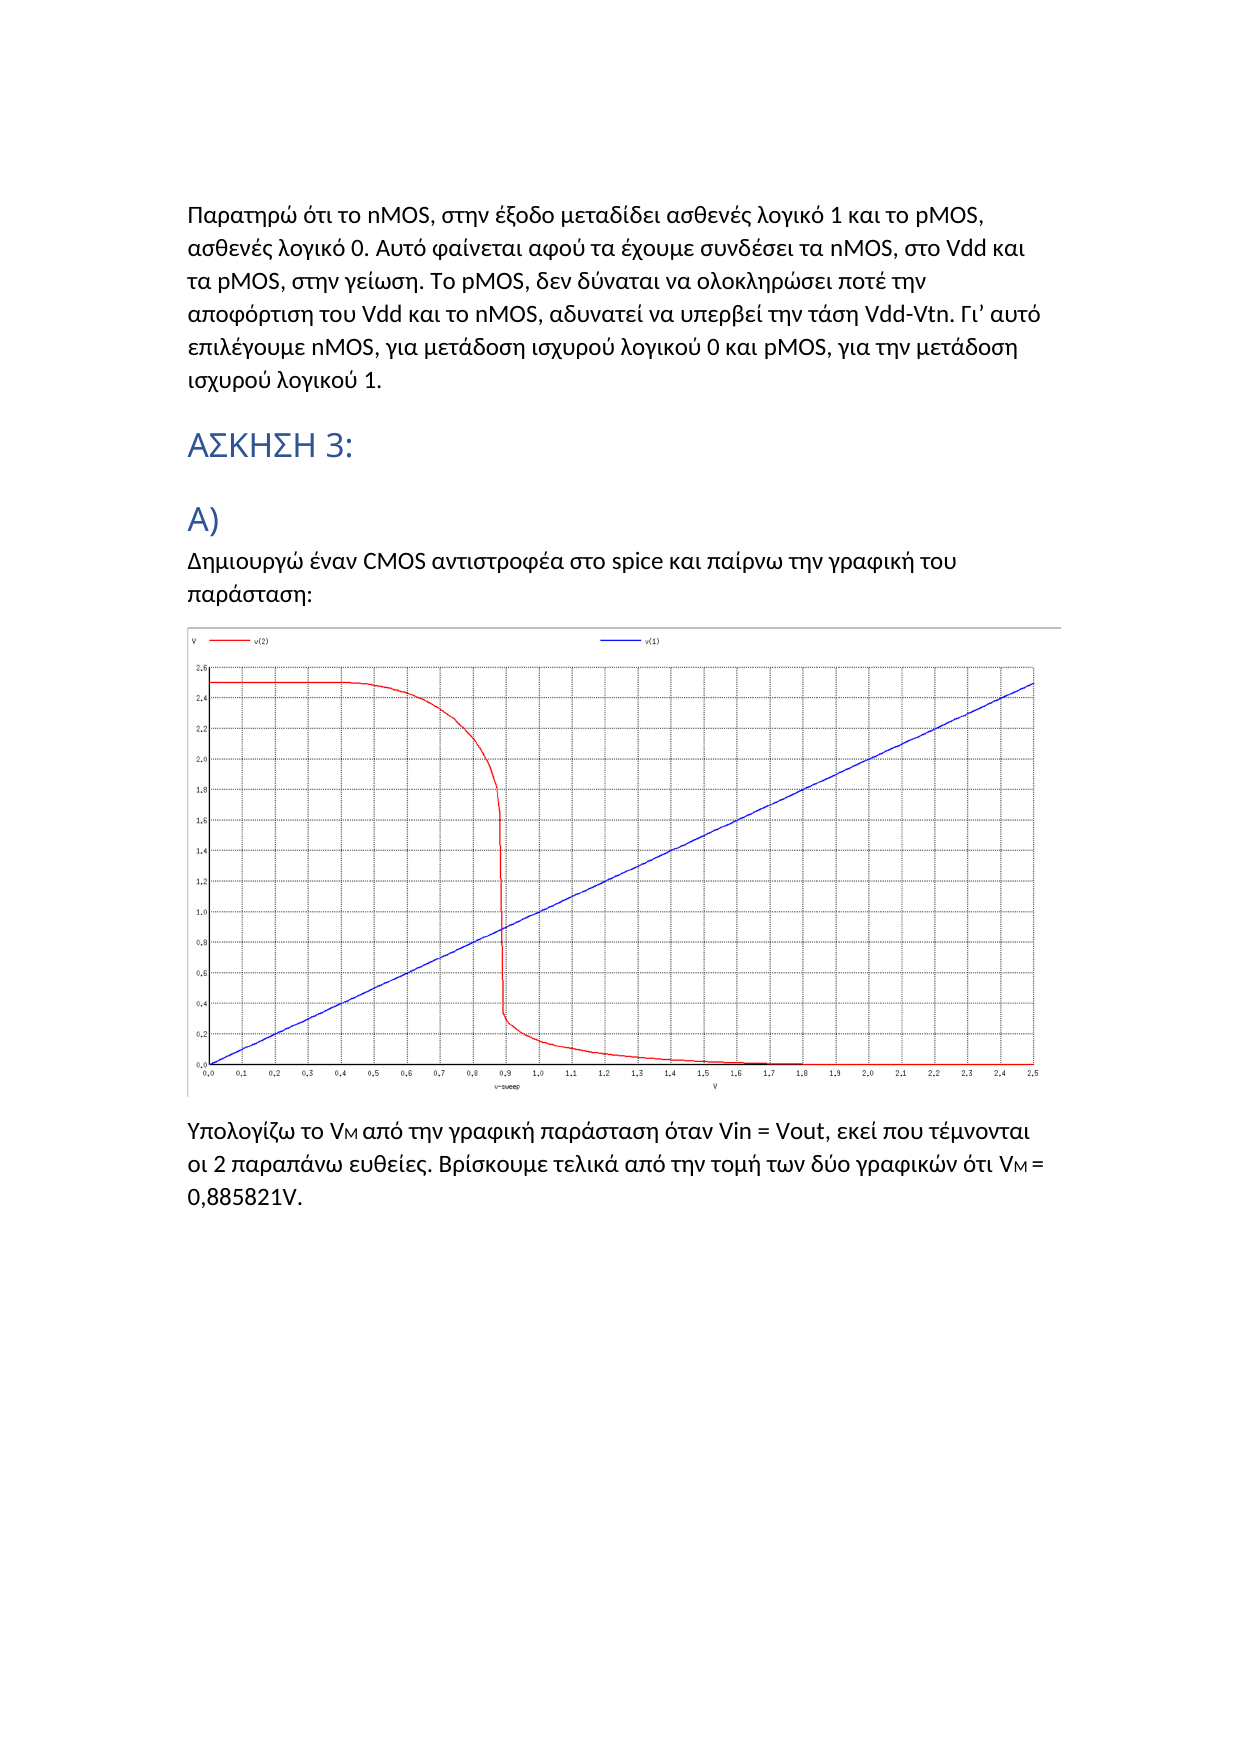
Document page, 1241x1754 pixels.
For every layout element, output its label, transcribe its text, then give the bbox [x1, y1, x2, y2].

picture [187, 627, 1062, 1097]
subtitle A) [187, 496, 1053, 541]
text Δημιουργώ έναν CMOS αντιστροφέα στο spice και παίρνω την γραφική του παράσταση: [187, 545, 1053, 608]
text Υπολογίζω το VM από την γραφική παράσταση όταν Vin = Vout, εκεί που τέμνονται οι 2 παραπάνω ευθείες. Βρίσκουμε τελικά από την τομή των δύο γραφικών ότι VM = 0,885821V. [187, 1115, 1053, 1212]
subtitle ΑΣΚΗΣΗ 3: [187, 422, 1053, 467]
text Παρατηρώ ότι το nMOS, στην έξοδο μεταδίδει ασθενές λογικό 1 και το pMOS, ασθενές λογικό 0. Αυτό φαίνεται αφού τα έχουμε συνδέσει τα nMOS, στο Vdd και τα pMOS, στην γείωση. Το pMOS, δεν δύναται να ολοκληρώσει ποτέ την αποφόρτιση του Vdd και το nMOS, αδυνατεί να υπερβεί την τάση Vdd-Vtn. Γι’ αυτό επιλέγουμε nMOS, για μετάδοση ισχυρού λογικού 0 και pMOS, για την μετάδοση ισχυρού λογικού 1. [187, 199, 1053, 395]
